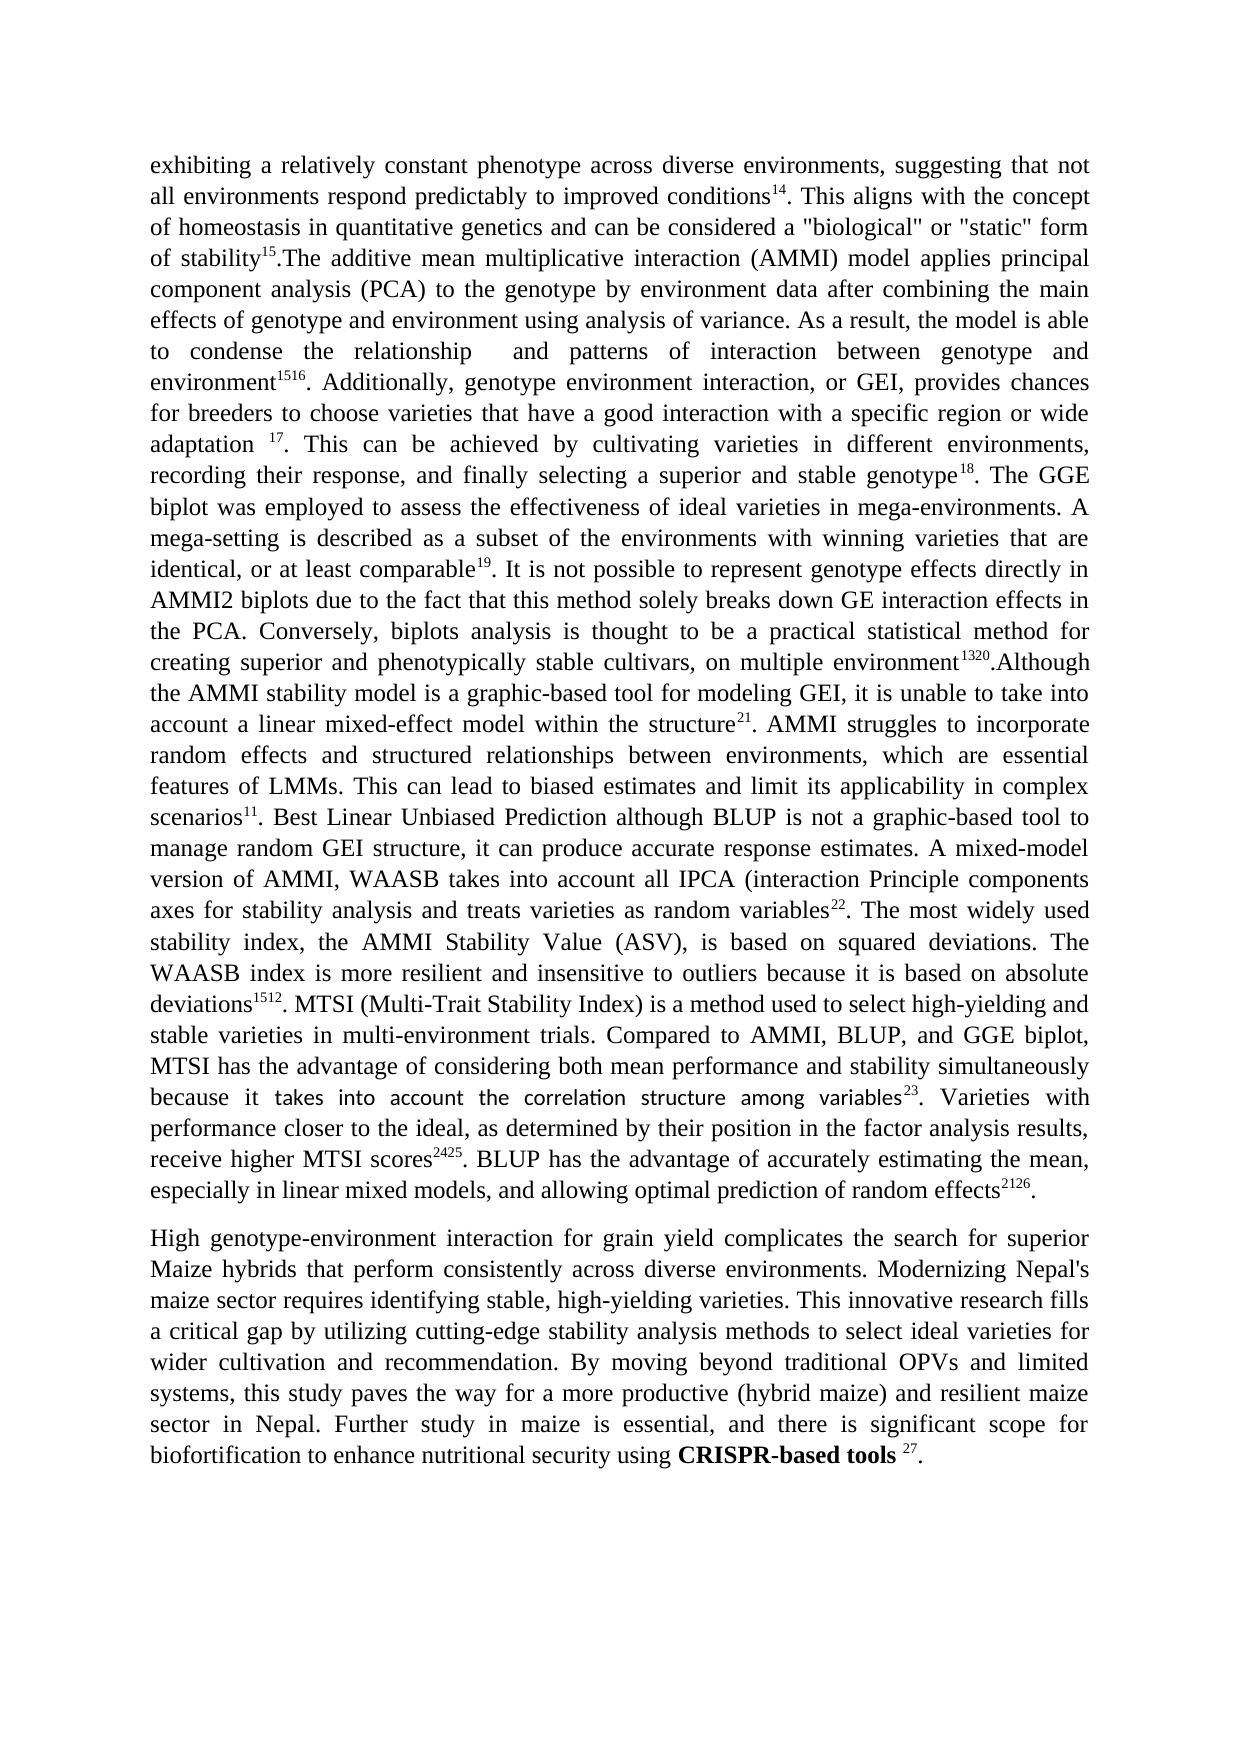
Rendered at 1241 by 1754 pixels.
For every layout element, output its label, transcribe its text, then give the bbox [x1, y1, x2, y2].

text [150, 150, 1090, 1204]
text High genotype-environment interaction for grain yield complicates the search for superior Maize hybrids that perform consistently across diverse environments. Modernizing Nepal's maize sector requires identifying stable, high-yielding varieties. This innovative research fills a critical gap by utilizing cutting-edge stability analysis methods to select ideal varieties for wider cultivation and recommendation. By moving beyond traditional OPVs and limited systems, this study paves the way for a more productive (hybrid maize) and resilient maize sector in Nepal. Further study in maize is essential, and there is significant scope for biofortification to enhance nutritional security using CRISPR-based tools 27. [150, 1223, 1090, 1469]
